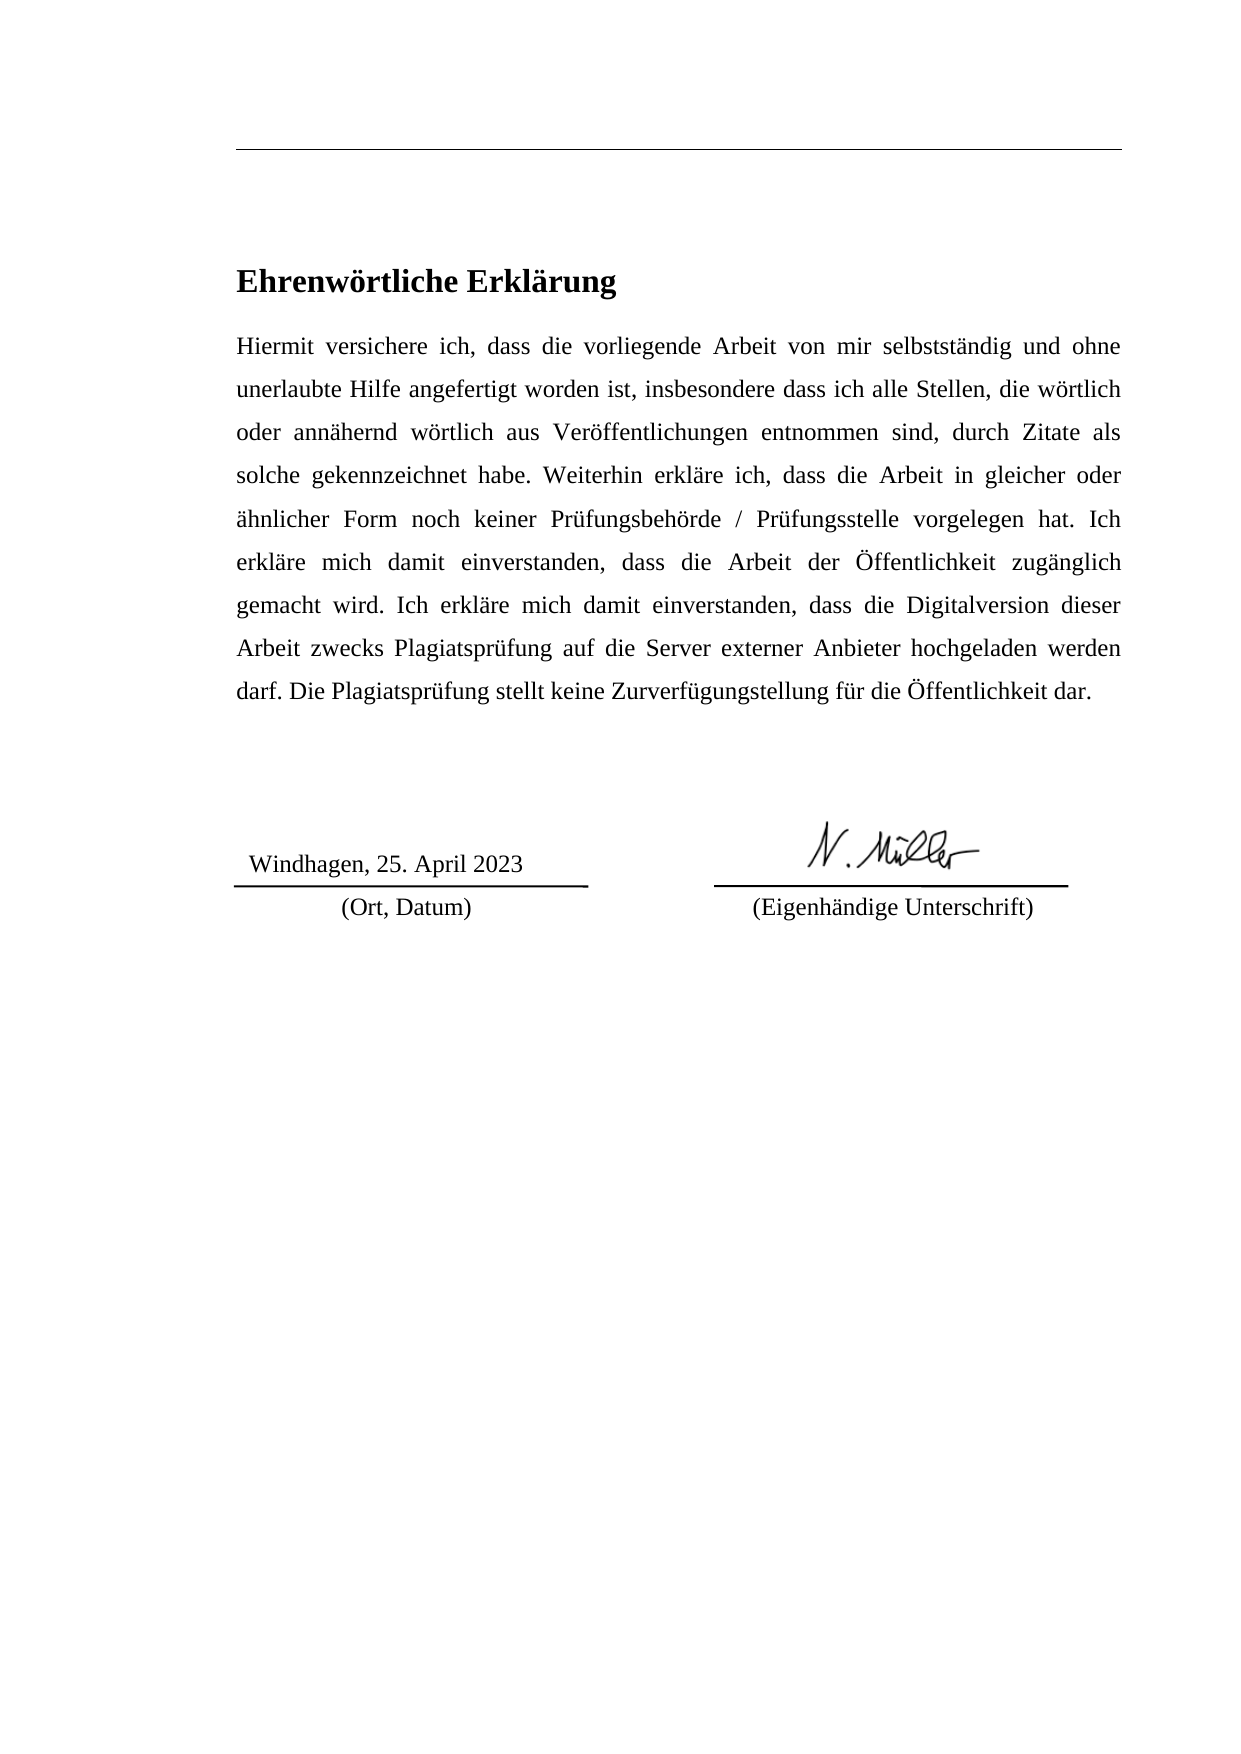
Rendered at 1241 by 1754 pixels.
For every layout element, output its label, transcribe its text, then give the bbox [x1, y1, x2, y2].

text Hiermit versichere ich, dass die vorliegende Arbeit von mir selbstständig und ohne unerlaubte Hilfe angefertigt worden ist, insbesondere dass ich alle Stellen, die wörtlich oder annähernd wörtlich aus Veröffentlichungen entnommen sind, durch Zitate als solche gekennzeichnet habe. Weiterhin erkläre ich, dass die Arbeit in gleicher oder ähnlicher Form noch keiner Prüfungsbehörde / Prüfungsstelle vorgelegen hat. Ich erkläre mich damit einverstanden, dass die Arbeit der Öffentlichkeit zugänglich gemacht wird. Ich erkläre mich damit einverstanden, dass die Digitalversion dieser Arbeit zwecks Plagiatsprüfung auf die Server externer Anbieter hochgeladen werden darf. Die Plagiatsprüfung stellt keine Zurverfügungstellung für die Öffentlichkeit dar. [236, 331, 1122, 705]
picture [776, 805, 1002, 876]
text Ehrenwörtliche Erklärung [236, 261, 1122, 299]
text Windhagen, 25. April 2023 [236, 849, 1122, 877]
text (Ort, Datum) (Eigenhändige Unterschrift) [236, 892, 1122, 921]
